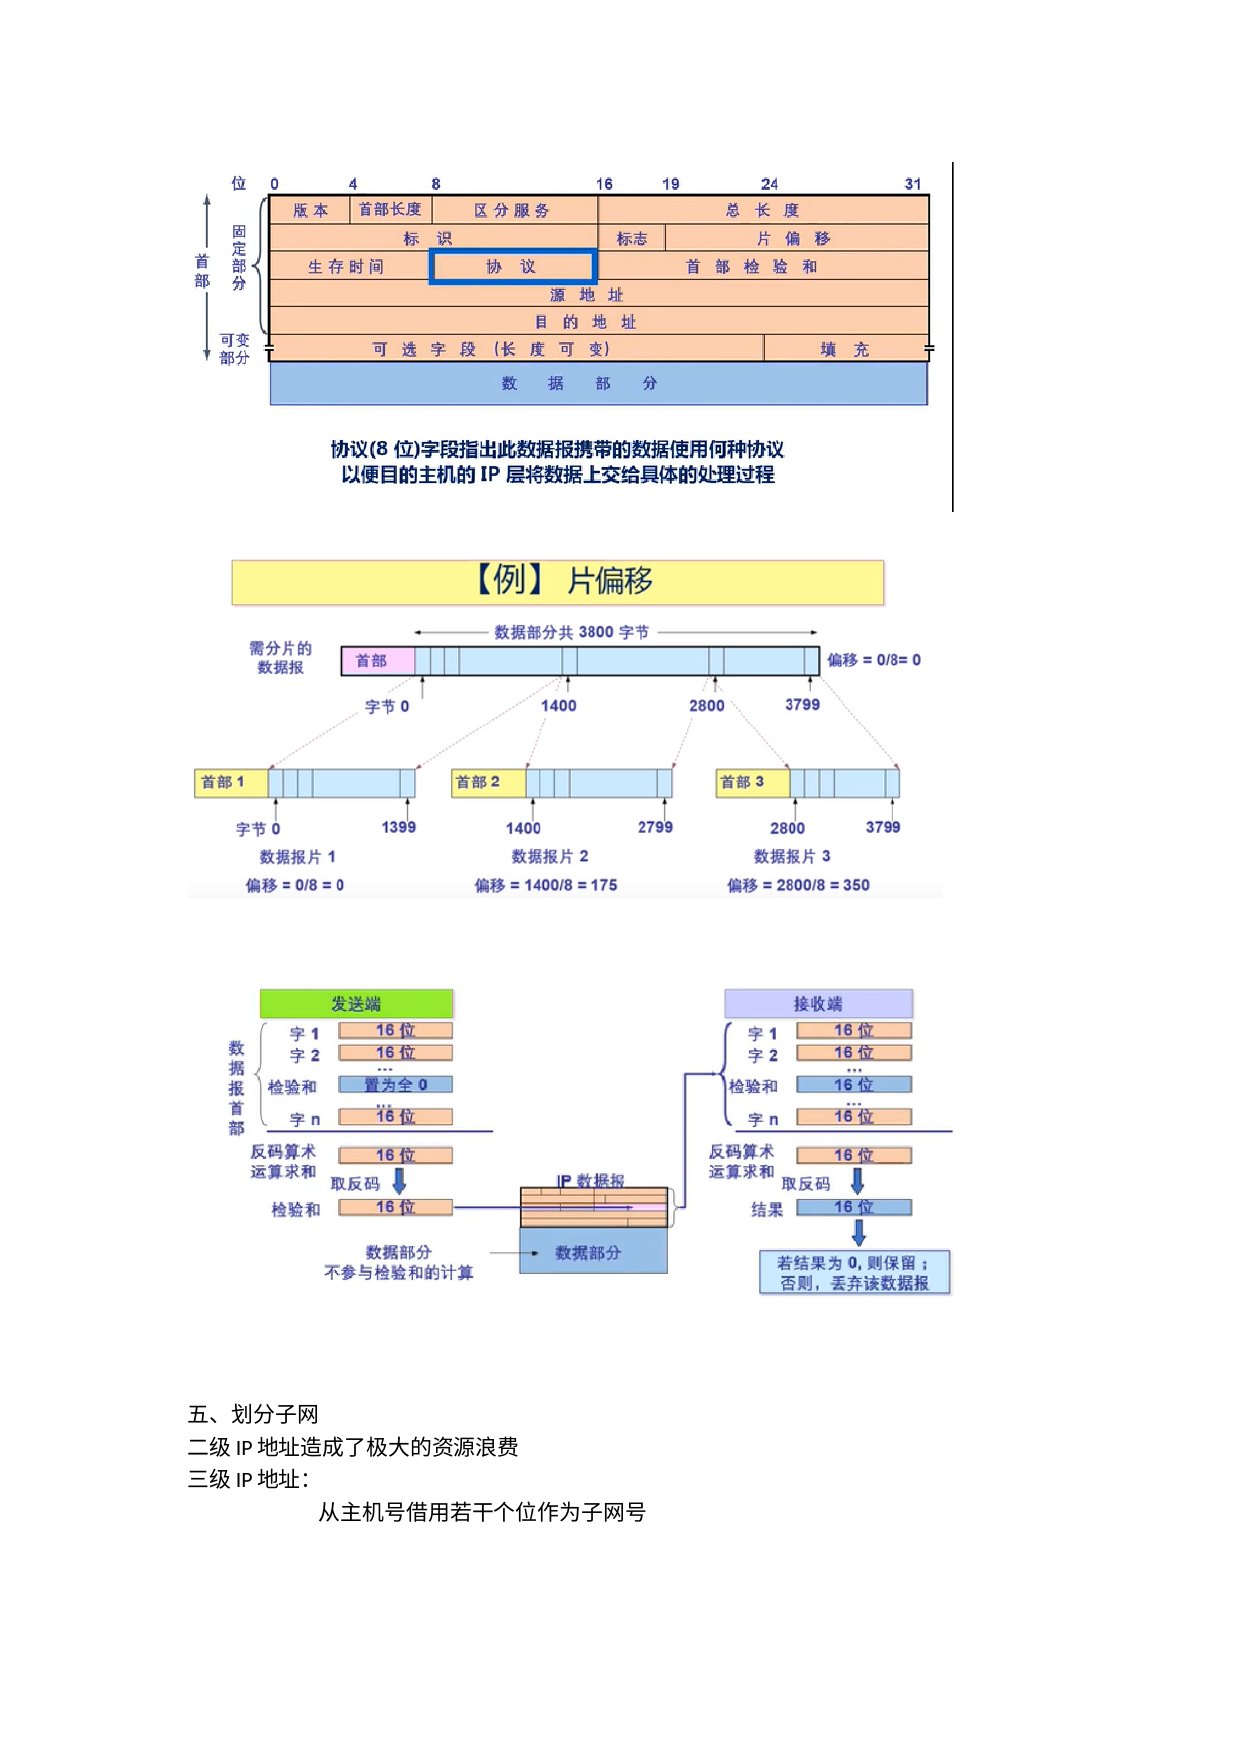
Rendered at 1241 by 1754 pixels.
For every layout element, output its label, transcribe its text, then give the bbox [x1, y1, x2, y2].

list 三级IP地址： [187, 1462, 1053, 1494]
picture [187, 162, 954, 512]
list 划分子网 [187, 1397, 1053, 1429]
list 二级IP地址造成了极大的资源浪费 [187, 1429, 1053, 1462]
picture [187, 552, 943, 898]
picture [187, 974, 970, 1314]
list 从主机号借用若干个位作为子网号 [187, 1494, 1053, 1527]
